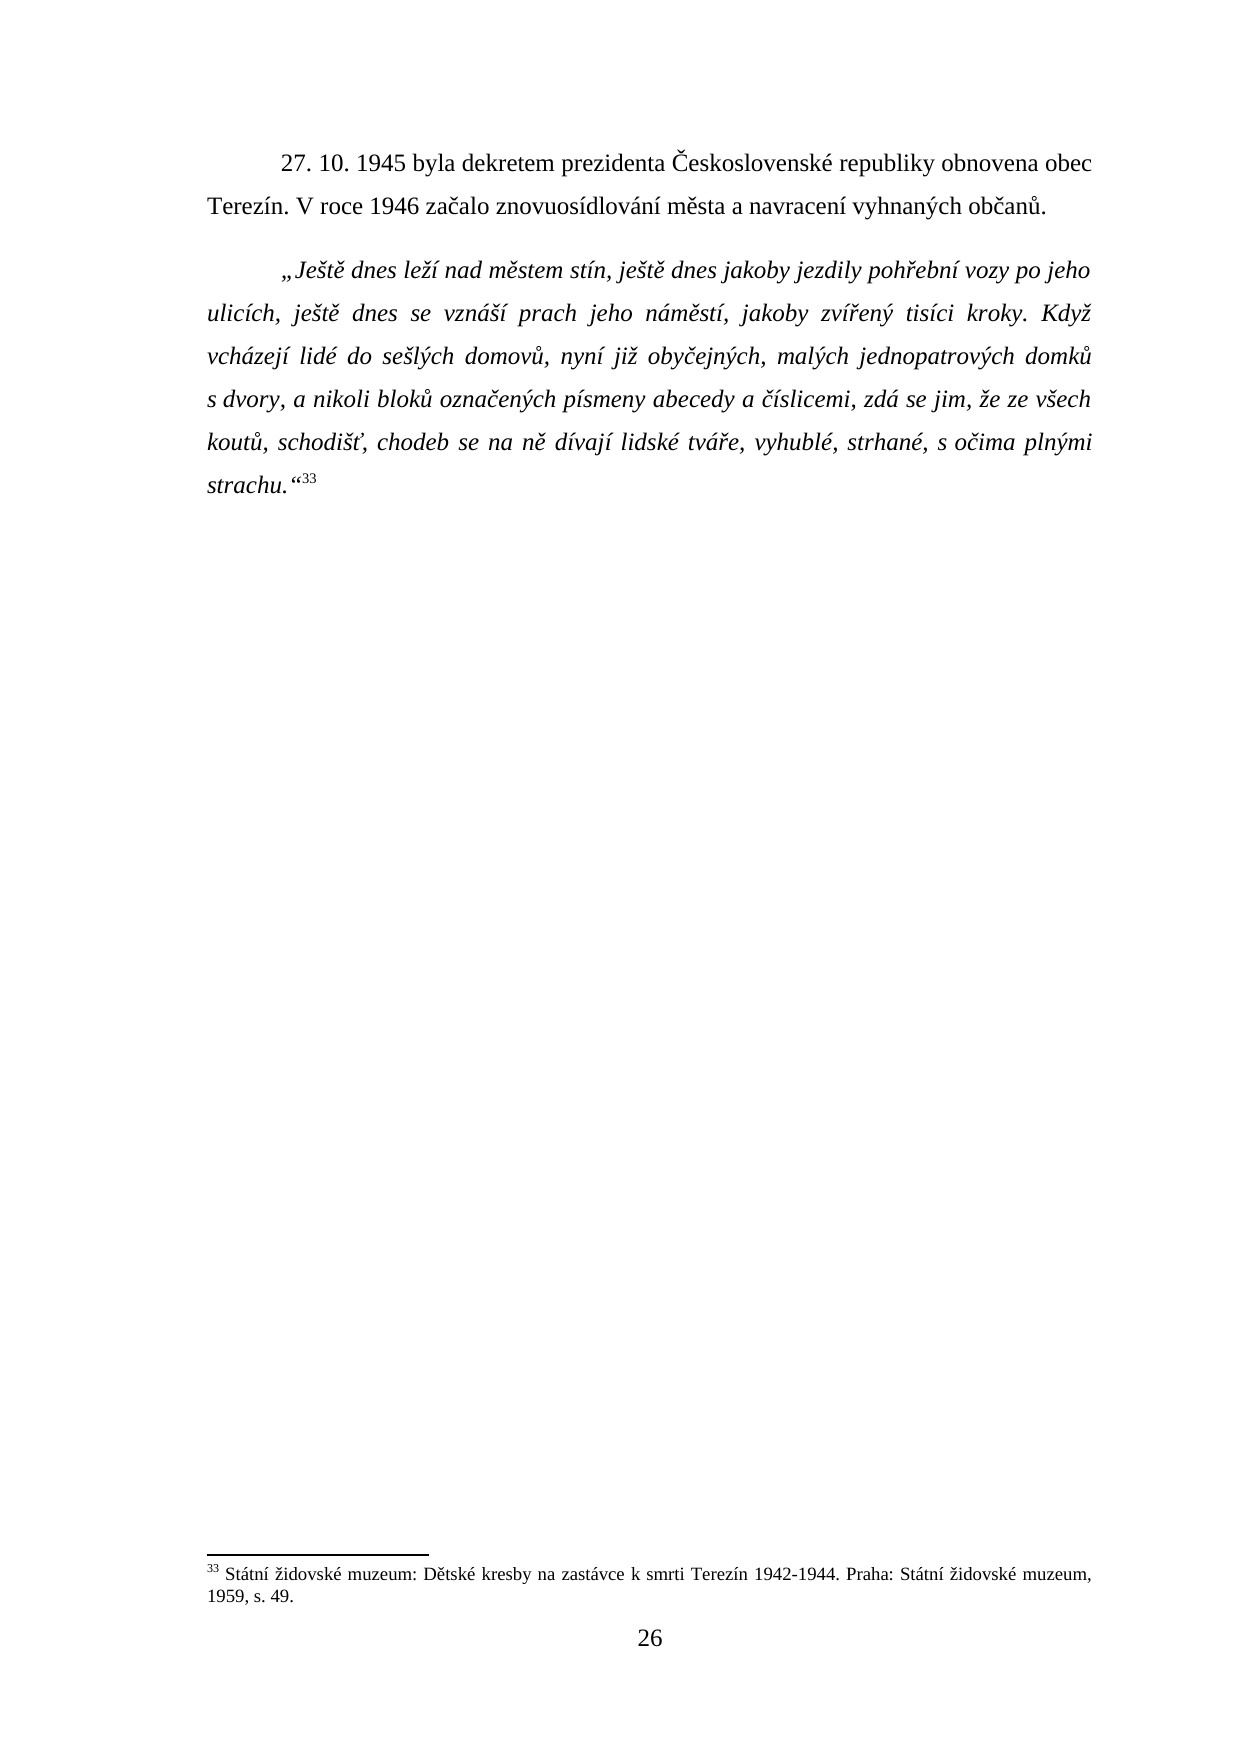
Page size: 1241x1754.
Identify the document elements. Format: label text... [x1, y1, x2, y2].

text „Ještě dnes leží nad městem stín, ještě dnes jakoby jezdily pohřební vozy po jeho ulicích, ještě dnes se vznáší prach jeho náměstí, jakoby zvířený tisíci kroky. Když vcházejí lidé do sešlých domovů, nyní již obyčejných, malých jednopatrových domků s dvory, a nikoli bloků označených písmeny abecedy a číslicemi, zdá se jim, že ze všech koutů, schodišť, chodeb se na ně dívají lidské tváře, vyhublé, strhané, s očima plnými strachu.“ [207, 255, 1092, 499]
text 27. 10. 1945 byla dekretem prezidenta Československé republiky obnovena obec Terezín. V roce 1946 začalo znovuosídlování města a navracení vyhnaných občanů. [207, 148, 1092, 219]
